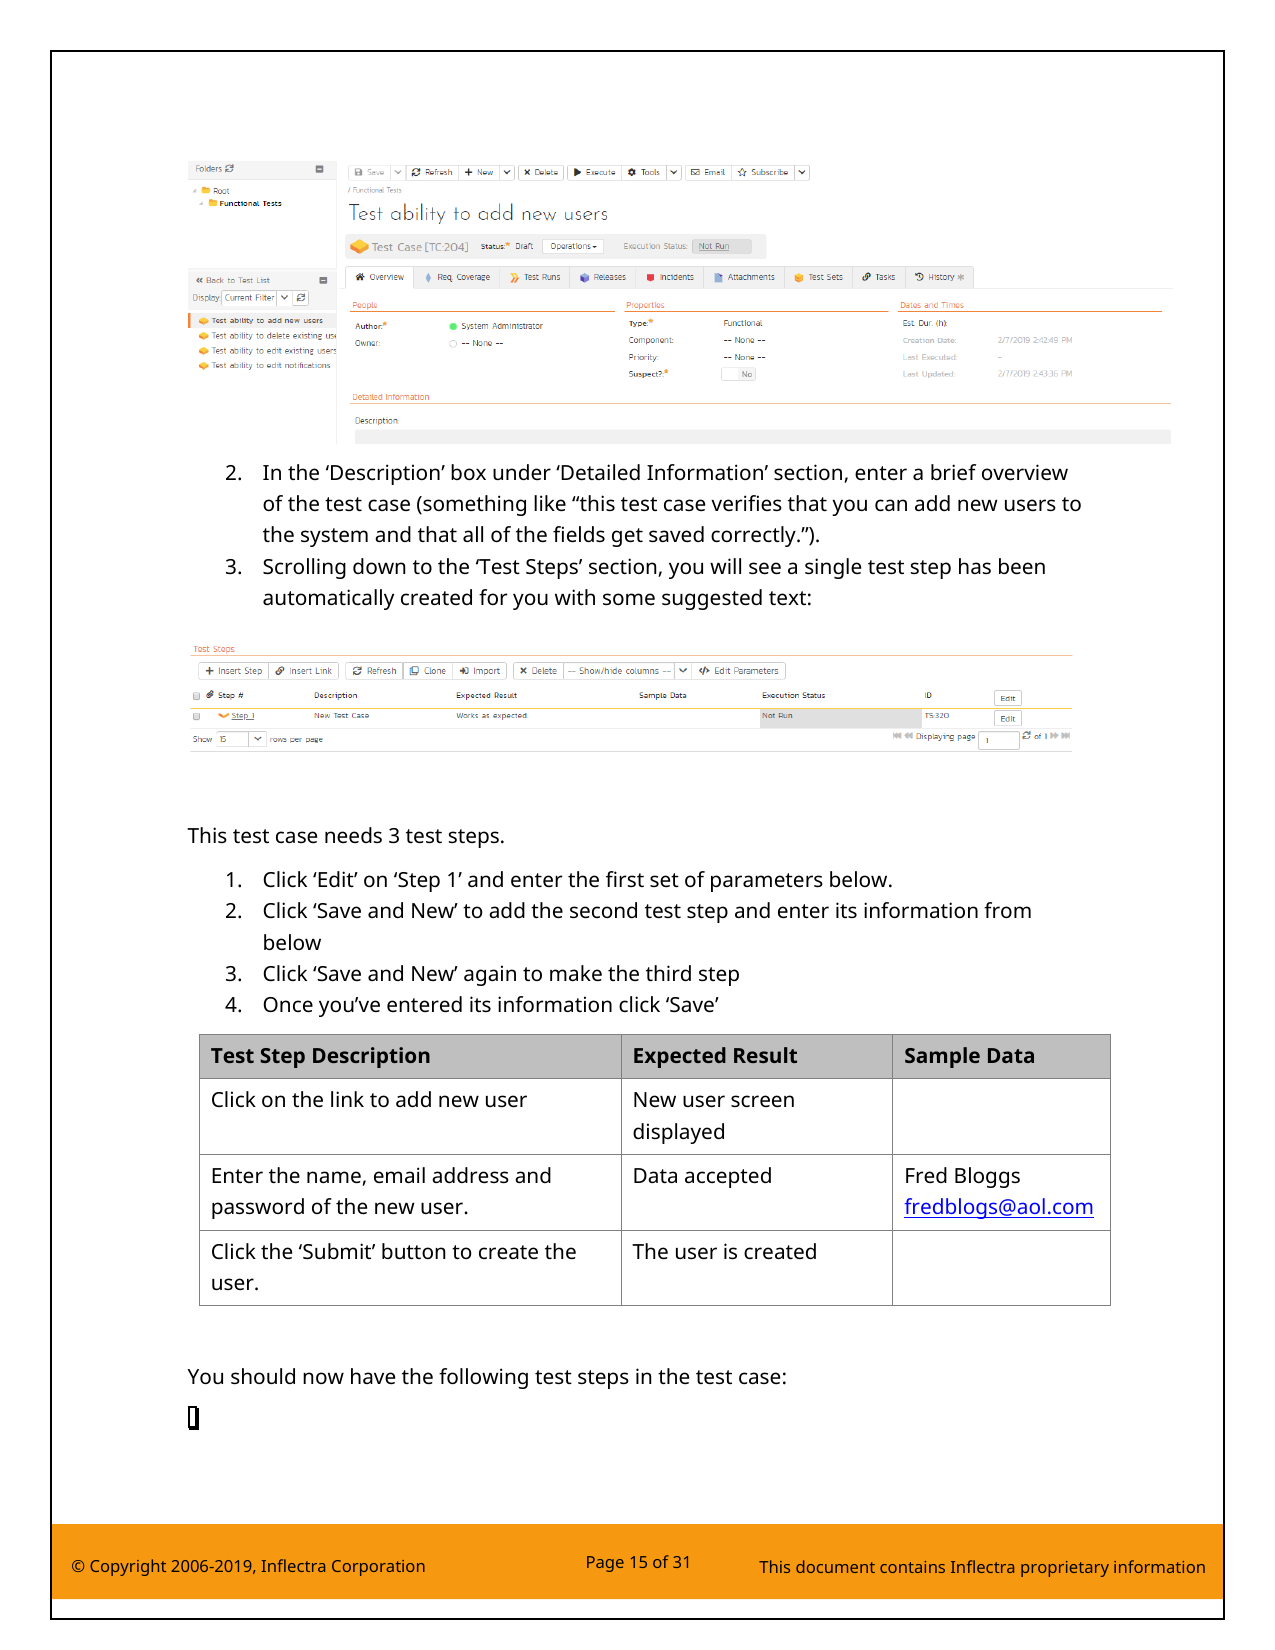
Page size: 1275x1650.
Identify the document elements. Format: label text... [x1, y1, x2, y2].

table_cell Click the ‘Submit’ button to create the user. [200, 1231, 621, 1305]
list Once you’ve entered its information click ‘Save’ [225, 990, 1087, 1019]
table_header Test Step Description [200, 1035, 621, 1078]
text You should now have the following test steps in the test case: [187, 1362, 1087, 1391]
table_cell Enter the name, email address and password of the new user. [200, 1155, 621, 1229]
table_cell Click on the link to add new user [200, 1079, 621, 1154]
table_cell [893, 1231, 1110, 1305]
list Click ‘Save and New’ to add the second test step and enter its information from below [225, 896, 1087, 956]
table_cell Fred Bloggs fredblogs@aol.com [893, 1155, 1110, 1229]
text This test case needs 3 test steps. [187, 821, 1087, 850]
list Click ‘Edit’ on ‘Step 1’ and enter the first set of parameters below. [225, 865, 1087, 894]
table_cell [893, 1079, 1110, 1154]
table_header Sample Data [893, 1035, 1110, 1078]
table_cell Data accepted [622, 1155, 892, 1229]
list Scrolling down to the ‘Test Steps’ section, you will see a single test step has been automatically created for you with some suggested text: [225, 552, 1087, 611]
picture [188, 161, 1173, 444]
picture [187, 626, 1088, 763]
table_cell New user screen displayed [622, 1079, 892, 1154]
table_header Expected Result [622, 1035, 892, 1078]
list Click ‘Save and New’ again to make the third step [225, 959, 1087, 987]
list In the ‘Description’ box under ‘Detailed Information’ section, enter a brief overview of the test case (something like “this test case verifies that you can add new users to the system and that all of the fields get saved correctly.”). [225, 458, 1087, 549]
table_cell The user is created [622, 1231, 892, 1305]
